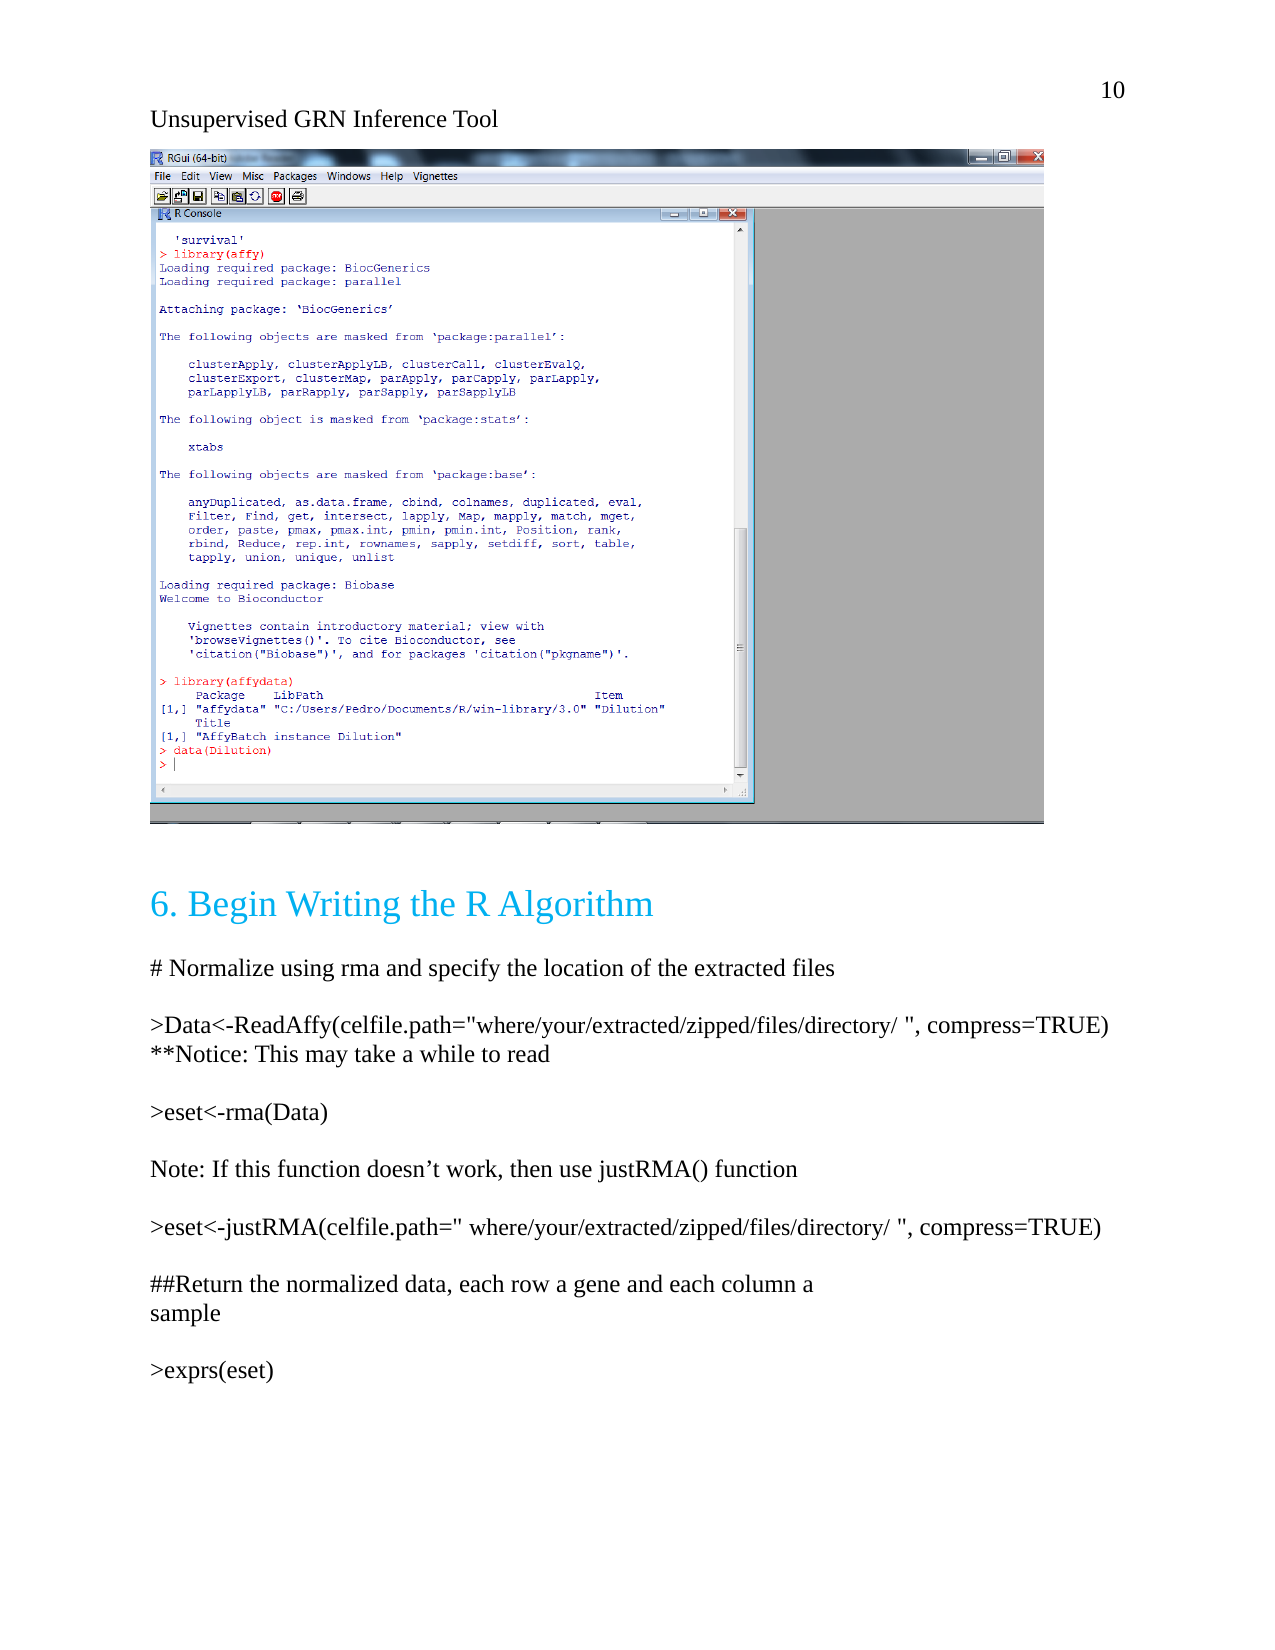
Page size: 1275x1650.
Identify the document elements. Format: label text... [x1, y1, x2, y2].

text # Normalize using rma and specify the location of the extracted files [150, 953, 1125, 982]
text >Data<-ReadAffy(celfile.path="where/your/extracted/zipped/files/directory/ ", compress=) [150, 1010, 1125, 1039]
text sample [150, 1298, 1125, 1327]
text **Notice: This may take a while to read [150, 1039, 1125, 1068]
text 6. Begin Writing the R Algorithm [150, 881, 1125, 924]
text >eset<-justRMA(celfile.path=" where/your/extracted/zipped/files/directory/ ", compress=) [150, 1212, 1125, 1240]
text >exprs(eset) [150, 1355, 1125, 1384]
text Note: If this function doesn’t work, then use justRMA() function [150, 1154, 1125, 1183]
text ##Return the normalized data, each row a gene and each column a [150, 1269, 1125, 1298]
picture [150, 149, 1044, 824]
text >eset<-rma(Data) [150, 1097, 1125, 1125]
